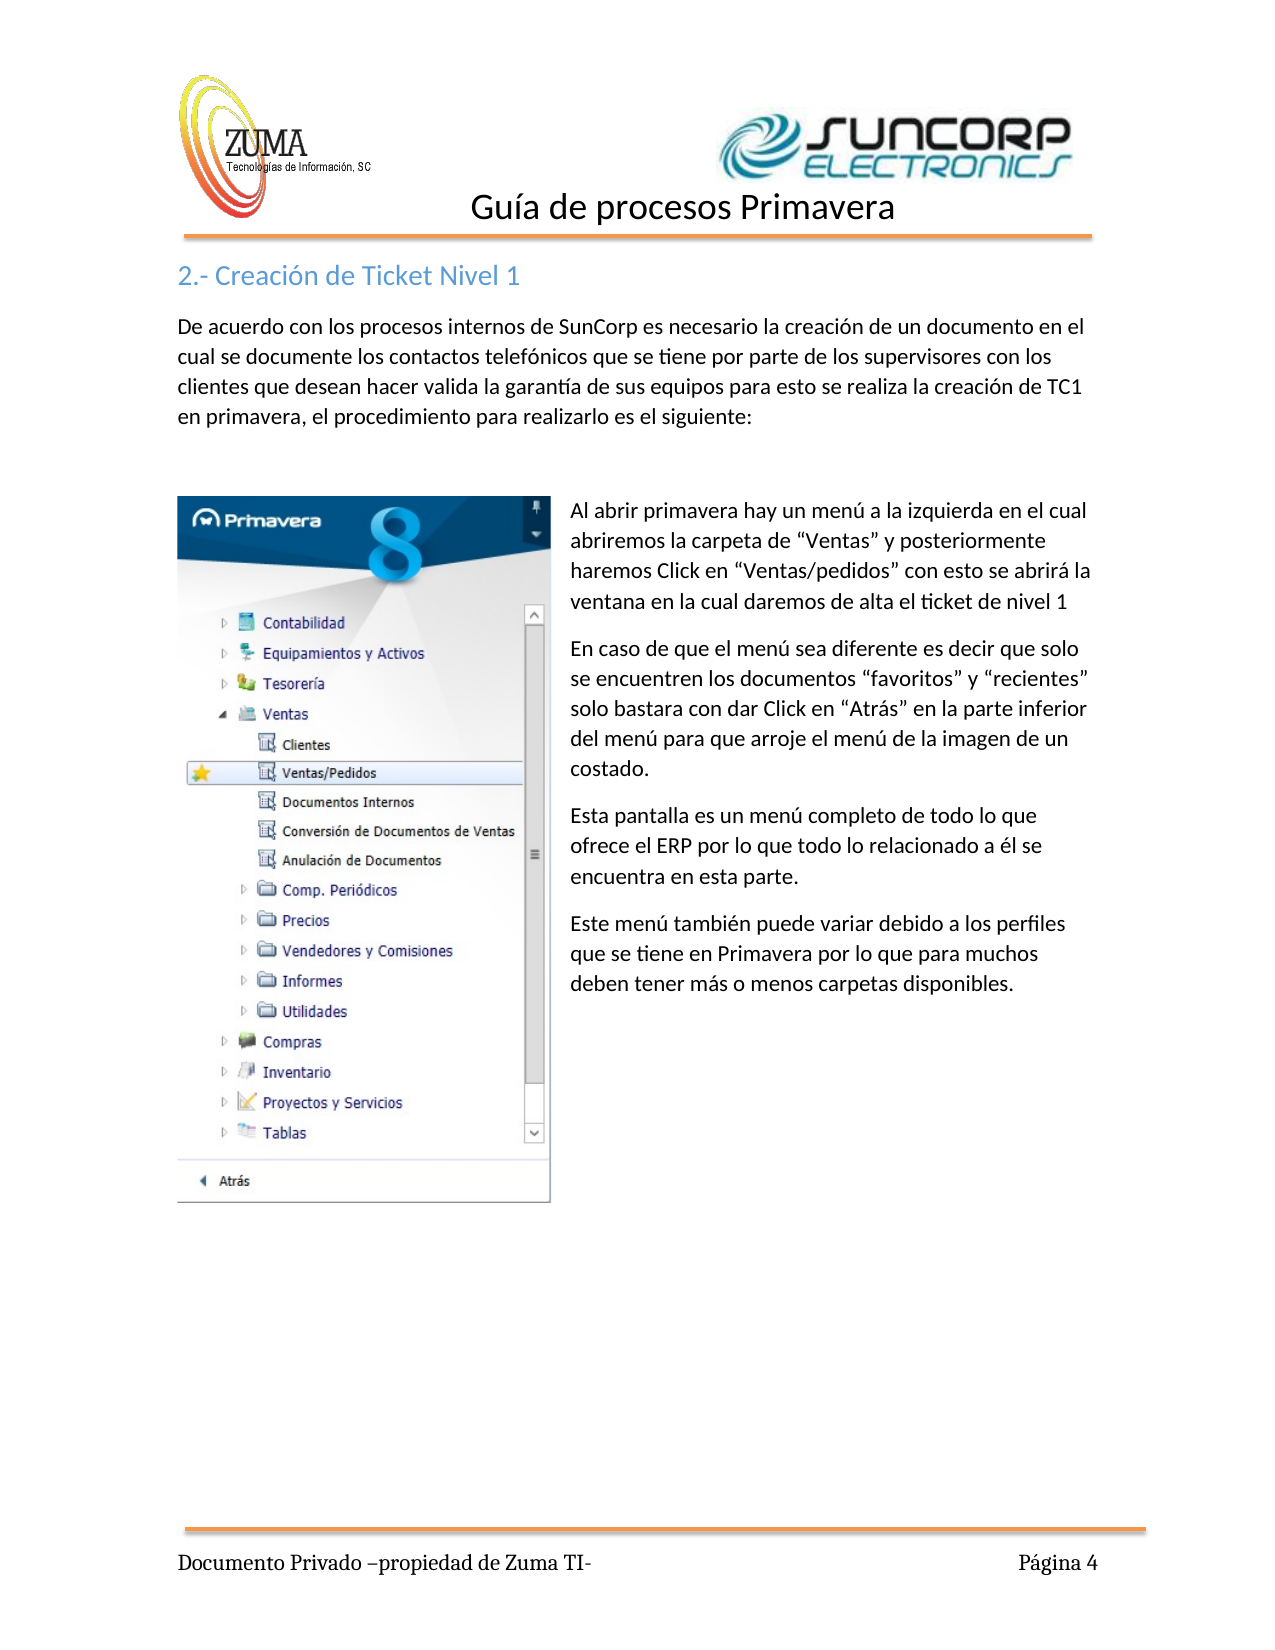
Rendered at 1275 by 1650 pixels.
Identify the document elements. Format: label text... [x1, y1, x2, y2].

text Al abrir primavera hay un menú a la izquierda en el cual abriremos la carpeta de “Ventas” y posteriormente haremos Click en “Ventas/pedidos” con esto se abrirá la ventana en la cual daremos de alta el ticket de nivel 1 [552, 496, 1098, 615]
picture [177, 73, 372, 220]
picture [715, 107, 1074, 184]
text 2.- Creación de Ticket Nivel 1 [177, 257, 1098, 292]
text En caso de que el menú sea diferente es decir que solo se encuentren los documentos “favoritos” y “recientes” solo bastara con dar Click en “Atrás” en la parte inferior del menú para que arroje el menú de la imagen de un costado. [552, 634, 1098, 782]
text De acuerdo con los procesos internos de SunCorp es necesario la creación de un documento en el cual se documente los contactos telefónicos que se tiene por parte de los supervisores con los clientes que desean hacer valida la garantía de sus equipos para esto se realiza la creación de TC1 en primavera, el procedimiento para realizarlo es el siguiente: [177, 312, 1098, 430]
text Esta pantalla es un menú completo de todo lo que ofrece el ERP por lo que todo lo relacionado a él se encuentra en esta parte. [552, 801, 1098, 890]
picture [177, 496, 552, 1203]
text Este menú también puede variar debido a los perfiles que se tiene en Primavera por lo que para muchos deben tener más o menos carpetas disponibles. [552, 909, 1098, 997]
